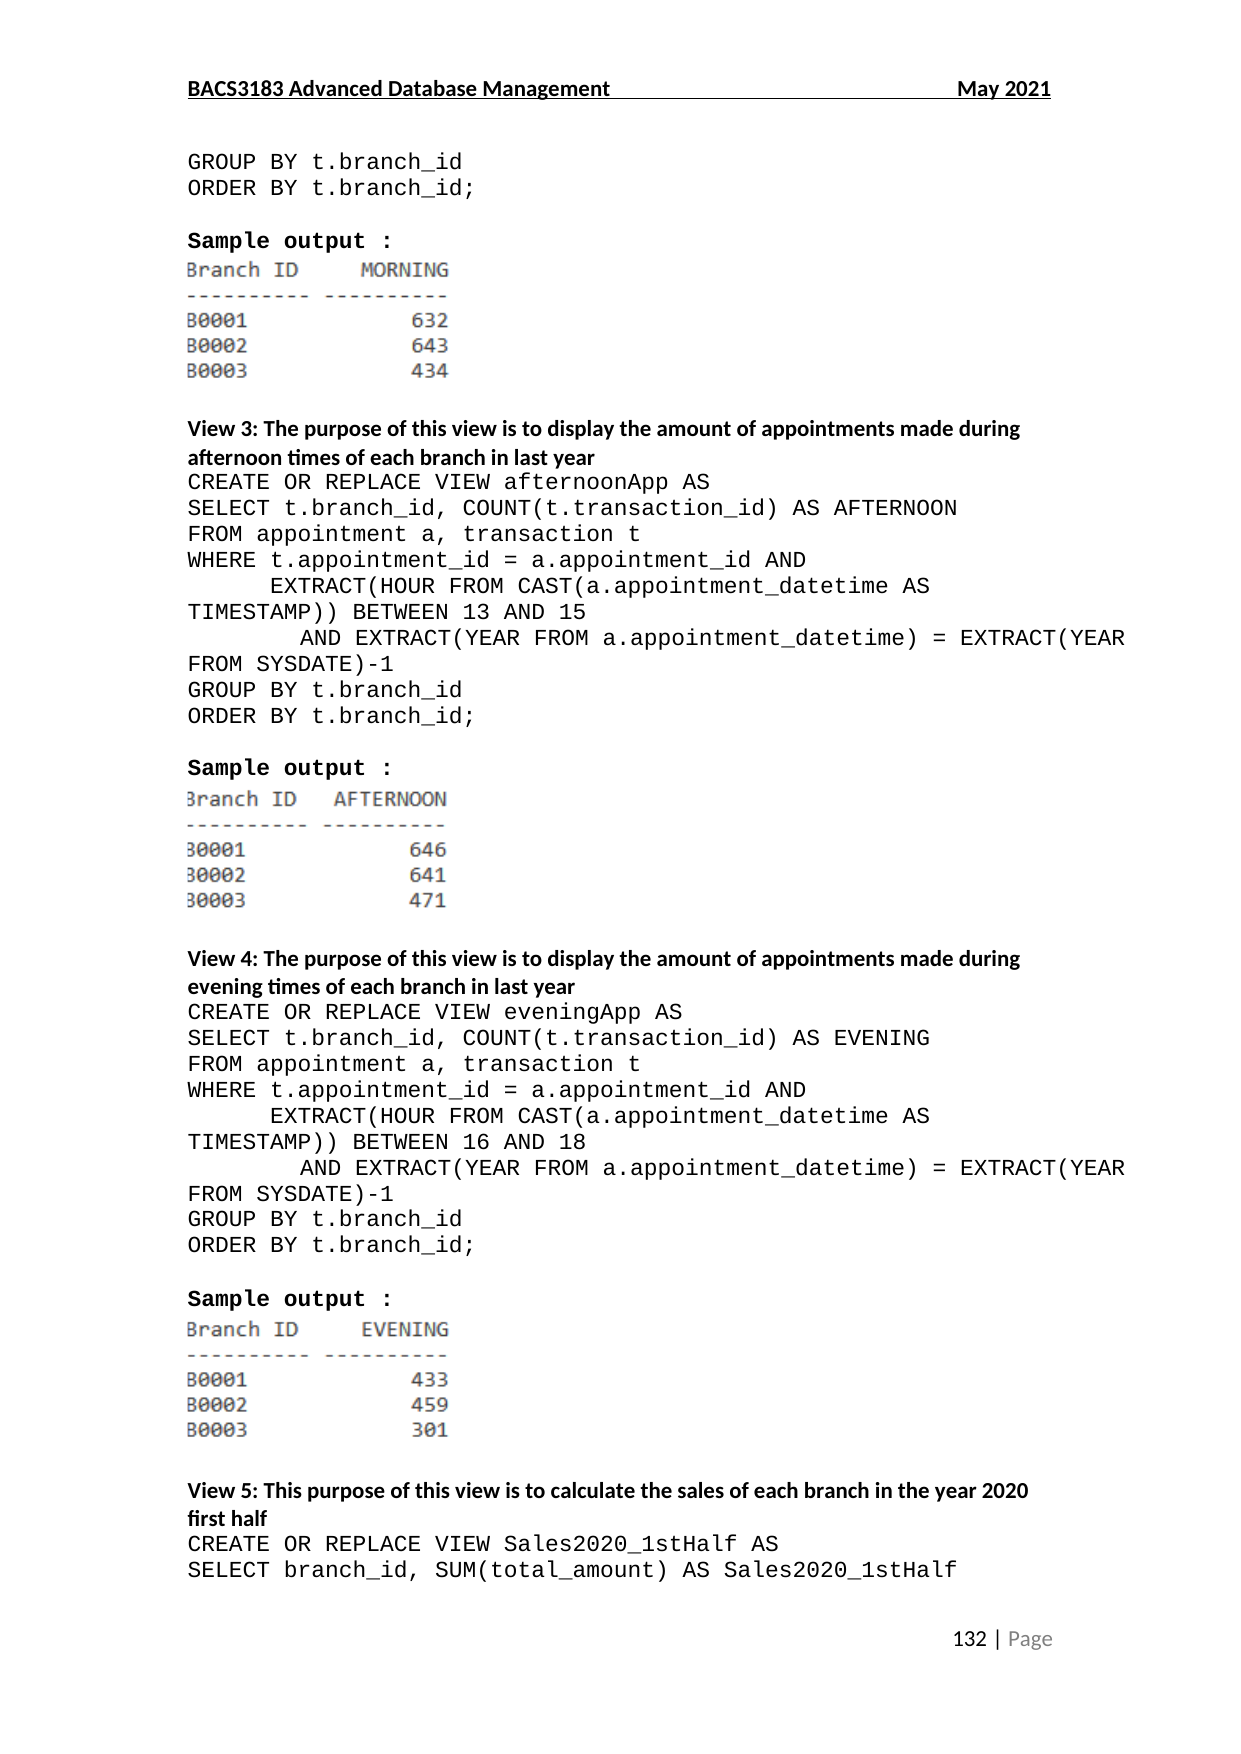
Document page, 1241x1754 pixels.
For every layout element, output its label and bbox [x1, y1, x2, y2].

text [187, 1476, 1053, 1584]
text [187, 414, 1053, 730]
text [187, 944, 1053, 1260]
picture [187, 255, 457, 389]
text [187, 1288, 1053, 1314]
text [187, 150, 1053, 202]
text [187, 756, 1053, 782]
picture [187, 1313, 457, 1448]
picture [187, 781, 458, 917]
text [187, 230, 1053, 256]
